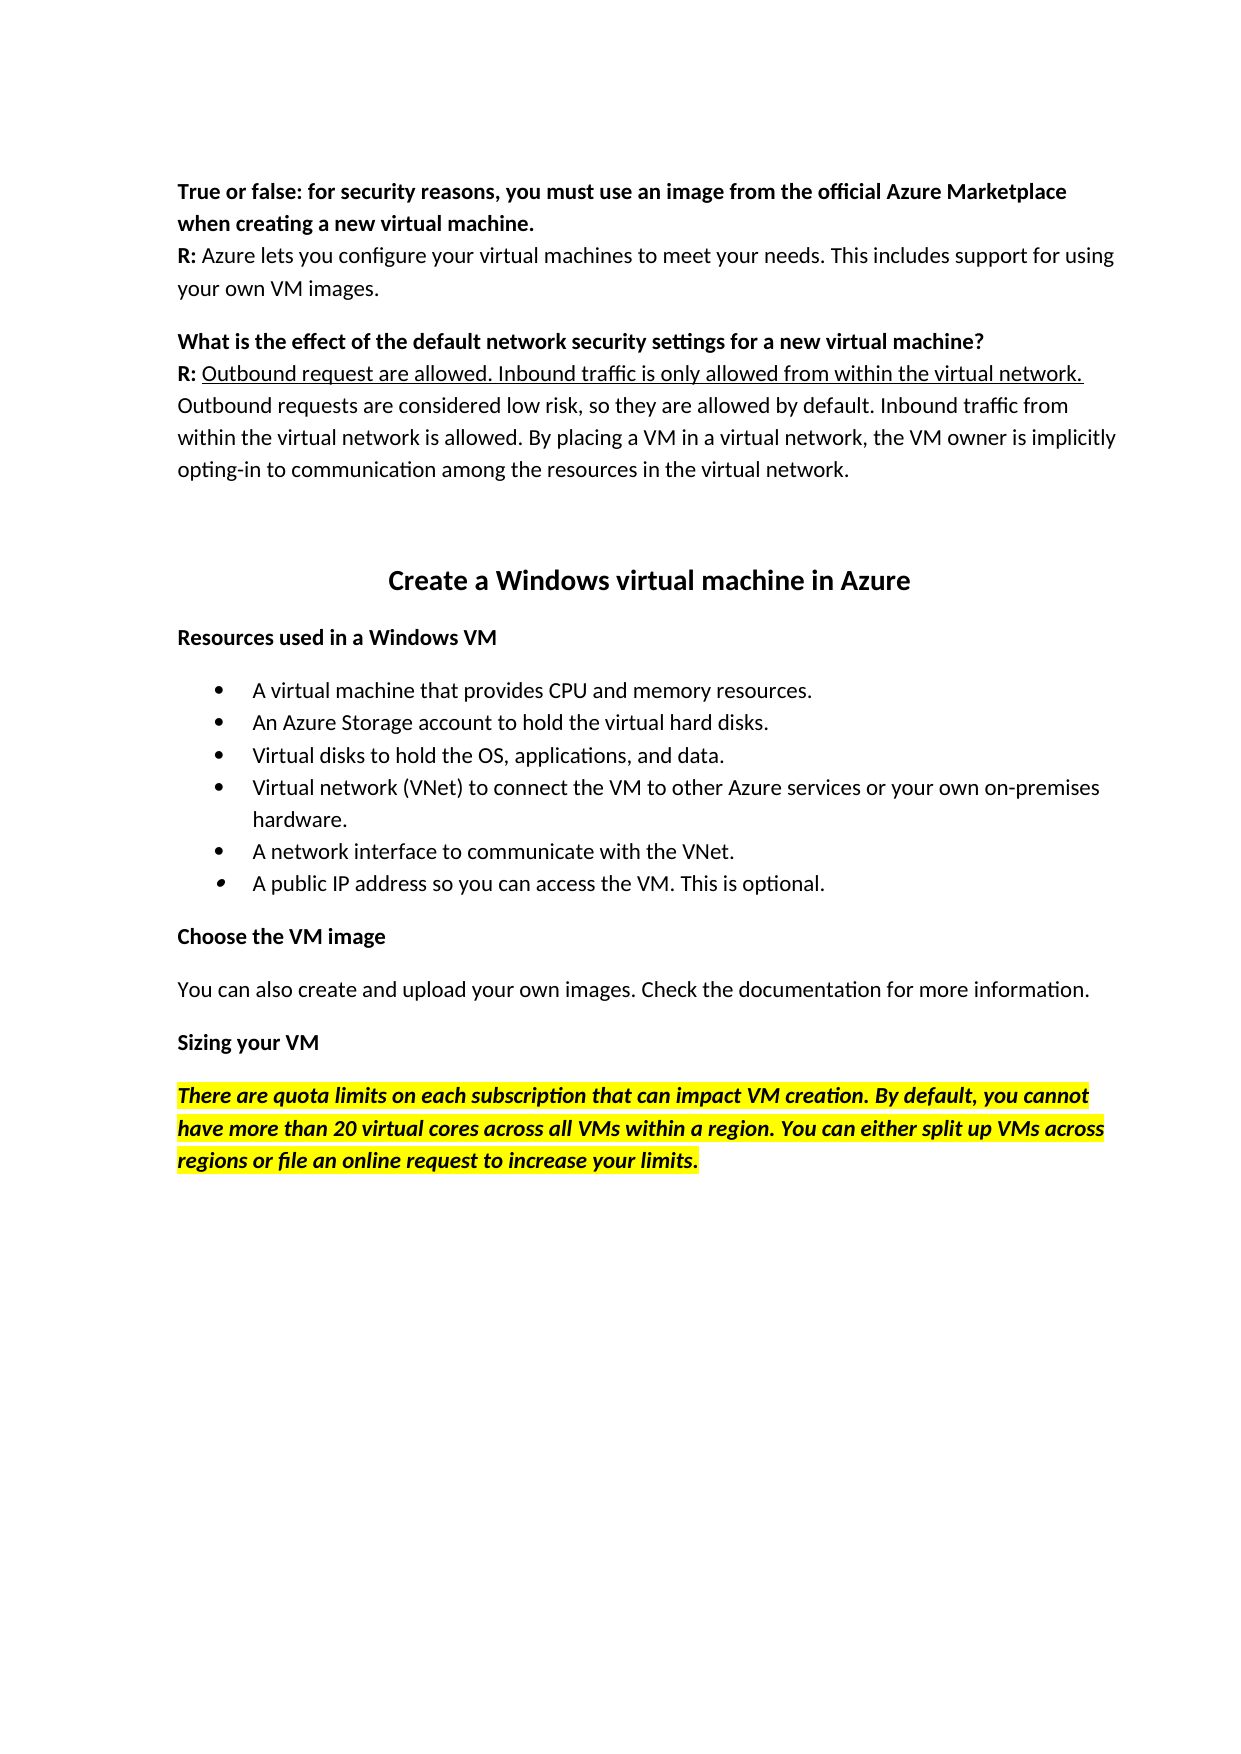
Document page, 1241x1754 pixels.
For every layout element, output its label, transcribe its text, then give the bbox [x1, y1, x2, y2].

text Choose the VM image [177, 922, 1122, 951]
text Resources used in a Windows VM [177, 623, 1122, 651]
list Virtual disks to hold the OS, applications, and data. [215, 741, 1122, 769]
text What is the effect of the default network security settings for a new virtual machine? R: Outbound request are allowed. Inbound traffic is only allowed from within the virtual network. Outbound requests are considered low risk, so they are allowed by default. Inbound traffic from within the virtual network is allowed. By placing a VM in a virtual network, the VM owner is implicitly opting-in to communication among the resources in the virtual network. [177, 327, 1122, 483]
text Create a Windows virtual machine in Azure [177, 562, 1122, 597]
list An Azure Storage account to hold the virtual hard disks. [215, 708, 1122, 737]
list A virtual machine that provides CPU and memory resources. [215, 676, 1122, 704]
text There are quota limits on each subscription that can impact VM creation. By default, you cannot have more than 20 virtual cores across all VMs within a region. You can either split up VMs across regions or file an online request to increase your limits. [177, 1082, 1122, 1174]
text Sizing your VM [177, 1028, 1122, 1057]
text You can also create and upload your own images. Check the documentation for more information. [177, 976, 1122, 1003]
list A network interface to communicate with the VNet. [215, 837, 1122, 865]
list A public IP address so you can access the VM. This is optional. [215, 869, 1122, 897]
text True or false: for security reasons, you must use an image from the official Azure Marketplace when creating a new virtual machine. R: Azure lets you configure your virtual machines to meet your needs. This includes support for using your own VM images. [177, 177, 1122, 302]
list Virtual network (VNet) to connect the VM to other Azure services or your own on-premises hardware. [215, 773, 1122, 833]
